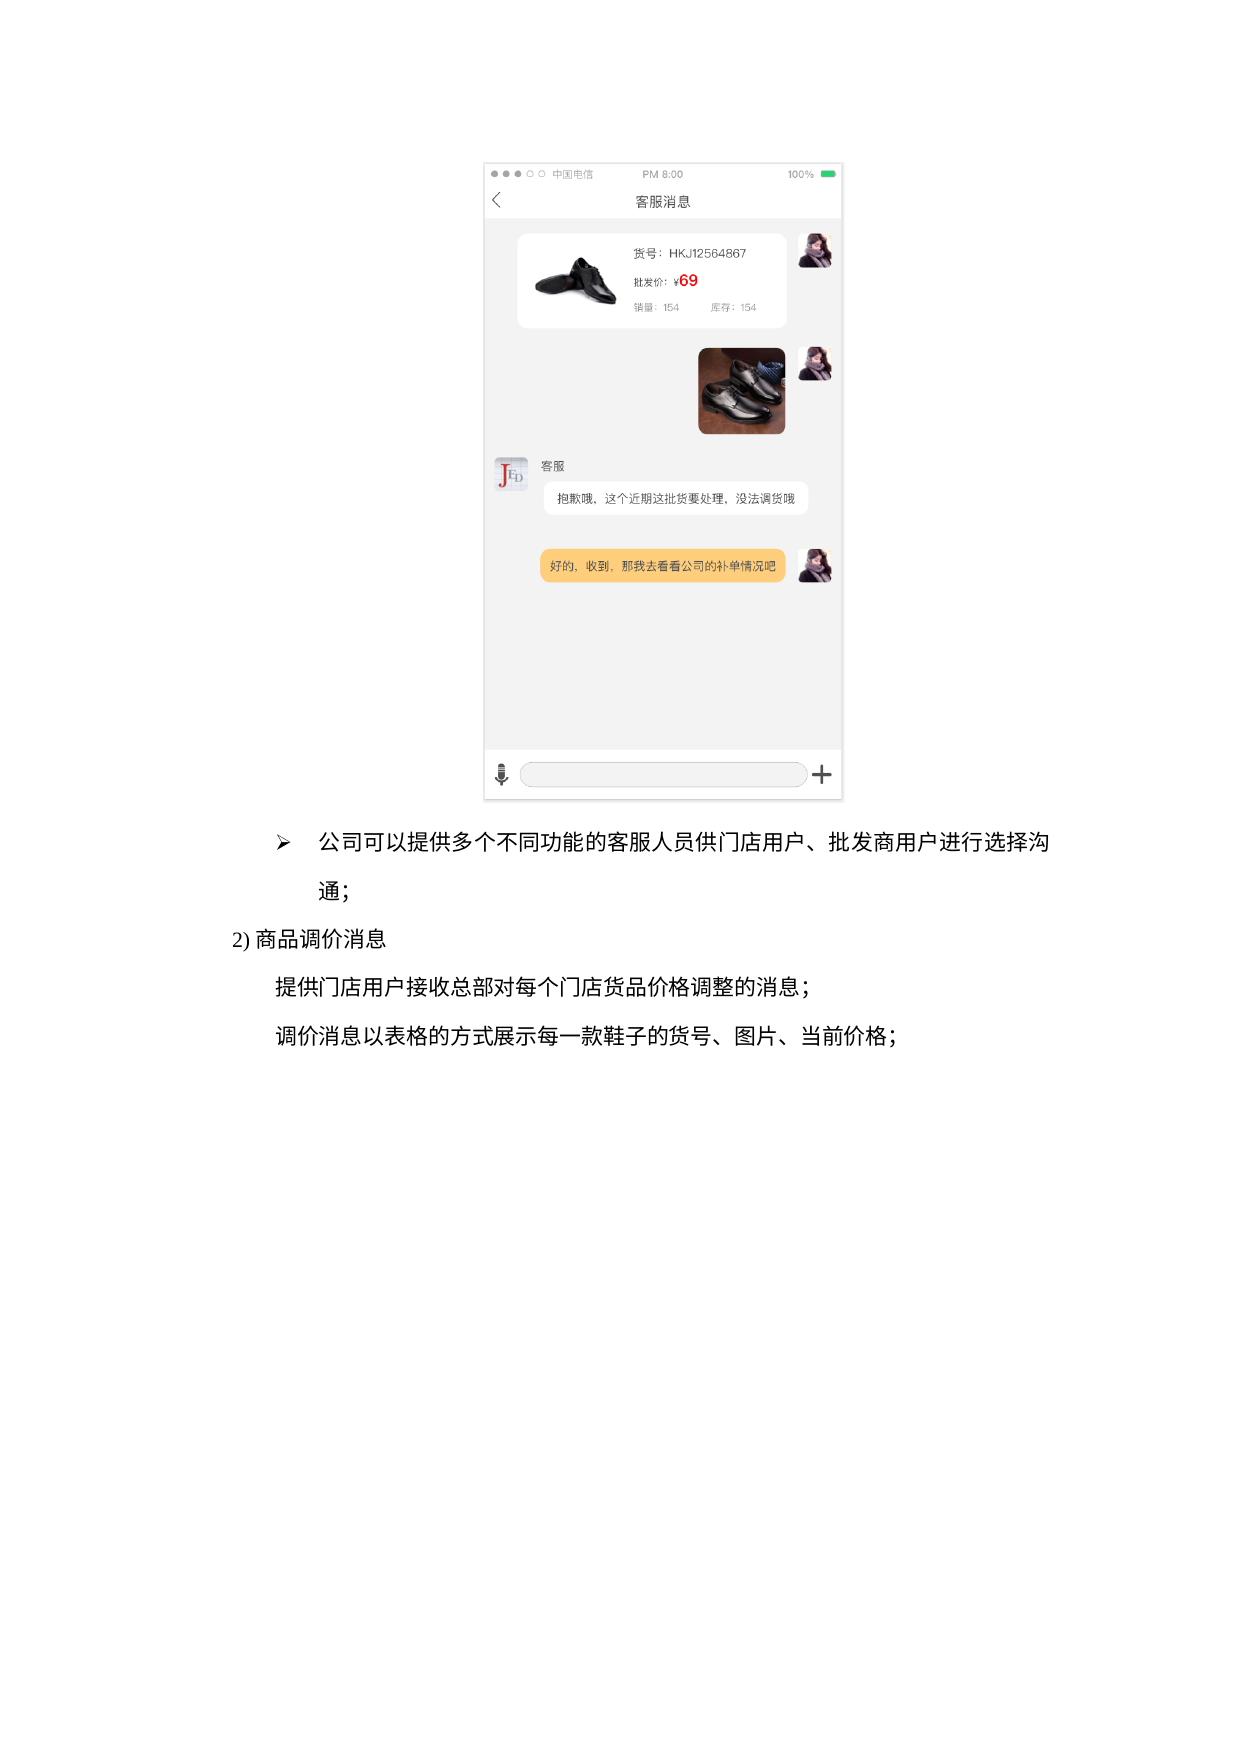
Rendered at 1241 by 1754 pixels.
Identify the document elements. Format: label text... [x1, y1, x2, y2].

list 公司可以提供多个不同功能的客服人员供门店用户、批发商用户进行选择沟通； [275, 824, 1053, 906]
list 提供门店用户接收总部对每个门店货品价格调整的消息； [231, 970, 1053, 1002]
list 商品调价消息 [232, 922, 1053, 954]
list 调价消息以表格的方式展示每一款鞋子的货号、图片、当前价格； [231, 1018, 1053, 1051]
picture [483, 162, 845, 803]
